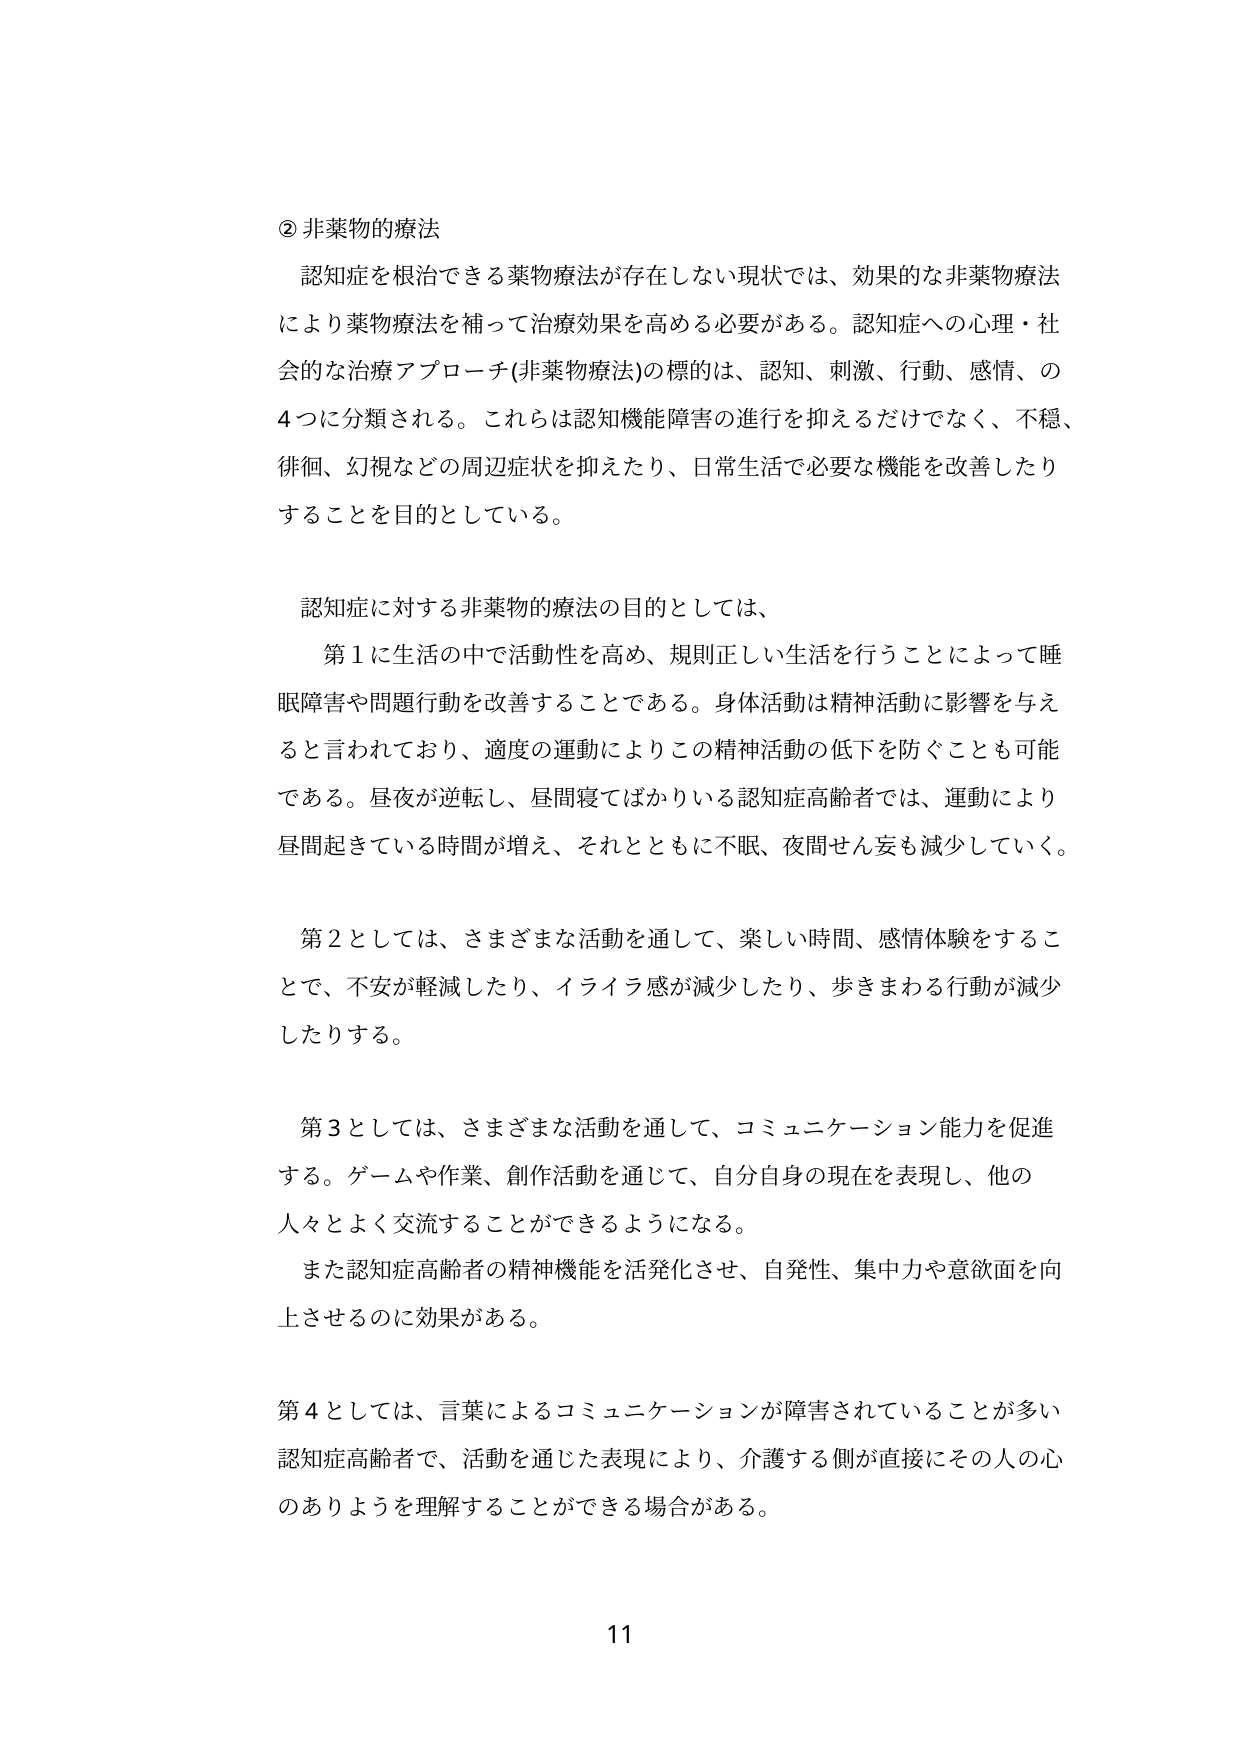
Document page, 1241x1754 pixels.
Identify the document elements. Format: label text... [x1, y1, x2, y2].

text ②非薬物的療法 [177, 207, 1063, 248]
text 認知症を根治できる薬物療法が存在しない現状では、効果的な非薬物療法により薬物療法を補って治療効果を高める必要がある。認知症への心理・社会的な治療アプローチ(非薬物療法)の標的は、認知、刺激、行動、感情、の4つに分類される。これらは認知機能障害の進行を抑えるだけでなく、不穏、徘徊、幻視などの周辺症状を抑えたり、日常生活で必要な機能を改善したりすることを目的としている。 [277, 253, 1063, 534]
text 認知症に対する非薬物的療法の目的としては、 [277, 586, 1063, 627]
text 第4としては、言葉によるコミュニケーションが障害されていることが多い認知症高齢者で、活動を通じた表現により、介護する側が直接にその人の心のありようを理解することができる場合がある。 [277, 1389, 1063, 1526]
text また認知症高齢者の精神機能を活発化させ、自発性、集中力や意欲面を向上させるのに効果がある。 [277, 1248, 1063, 1338]
text 第3としては、さまざまな活動を通して、コミュニケーション能力を促進する。ゲームや作業、創作活動を通じて、自分自身の現在を表現し、他の人々とよく交流することができるようになる。 [277, 1106, 1063, 1243]
text 第１に生活の中で活動性を高め、規則正しい生活を行うことによって睡眠障害や問題行動を改善することである。身体活動は精神活動に影響を与えると言われており、適度の運動によりこの精神活動の低下を防ぐことも可能である。昼夜が逆転し、昼間寝てばかりいる認知症高齢者では、運動により昼間起きている時間が増え、それとともに不眠、夜間せん妄も減少していく。 [277, 632, 1063, 866]
text 第２としては、さまざまな活動を通して、楽しい時間、感情体験をすることで、不安が軽減したり、イライラ感が減少したり、歩きまわる行動が減少したりする。 [277, 917, 1063, 1054]
